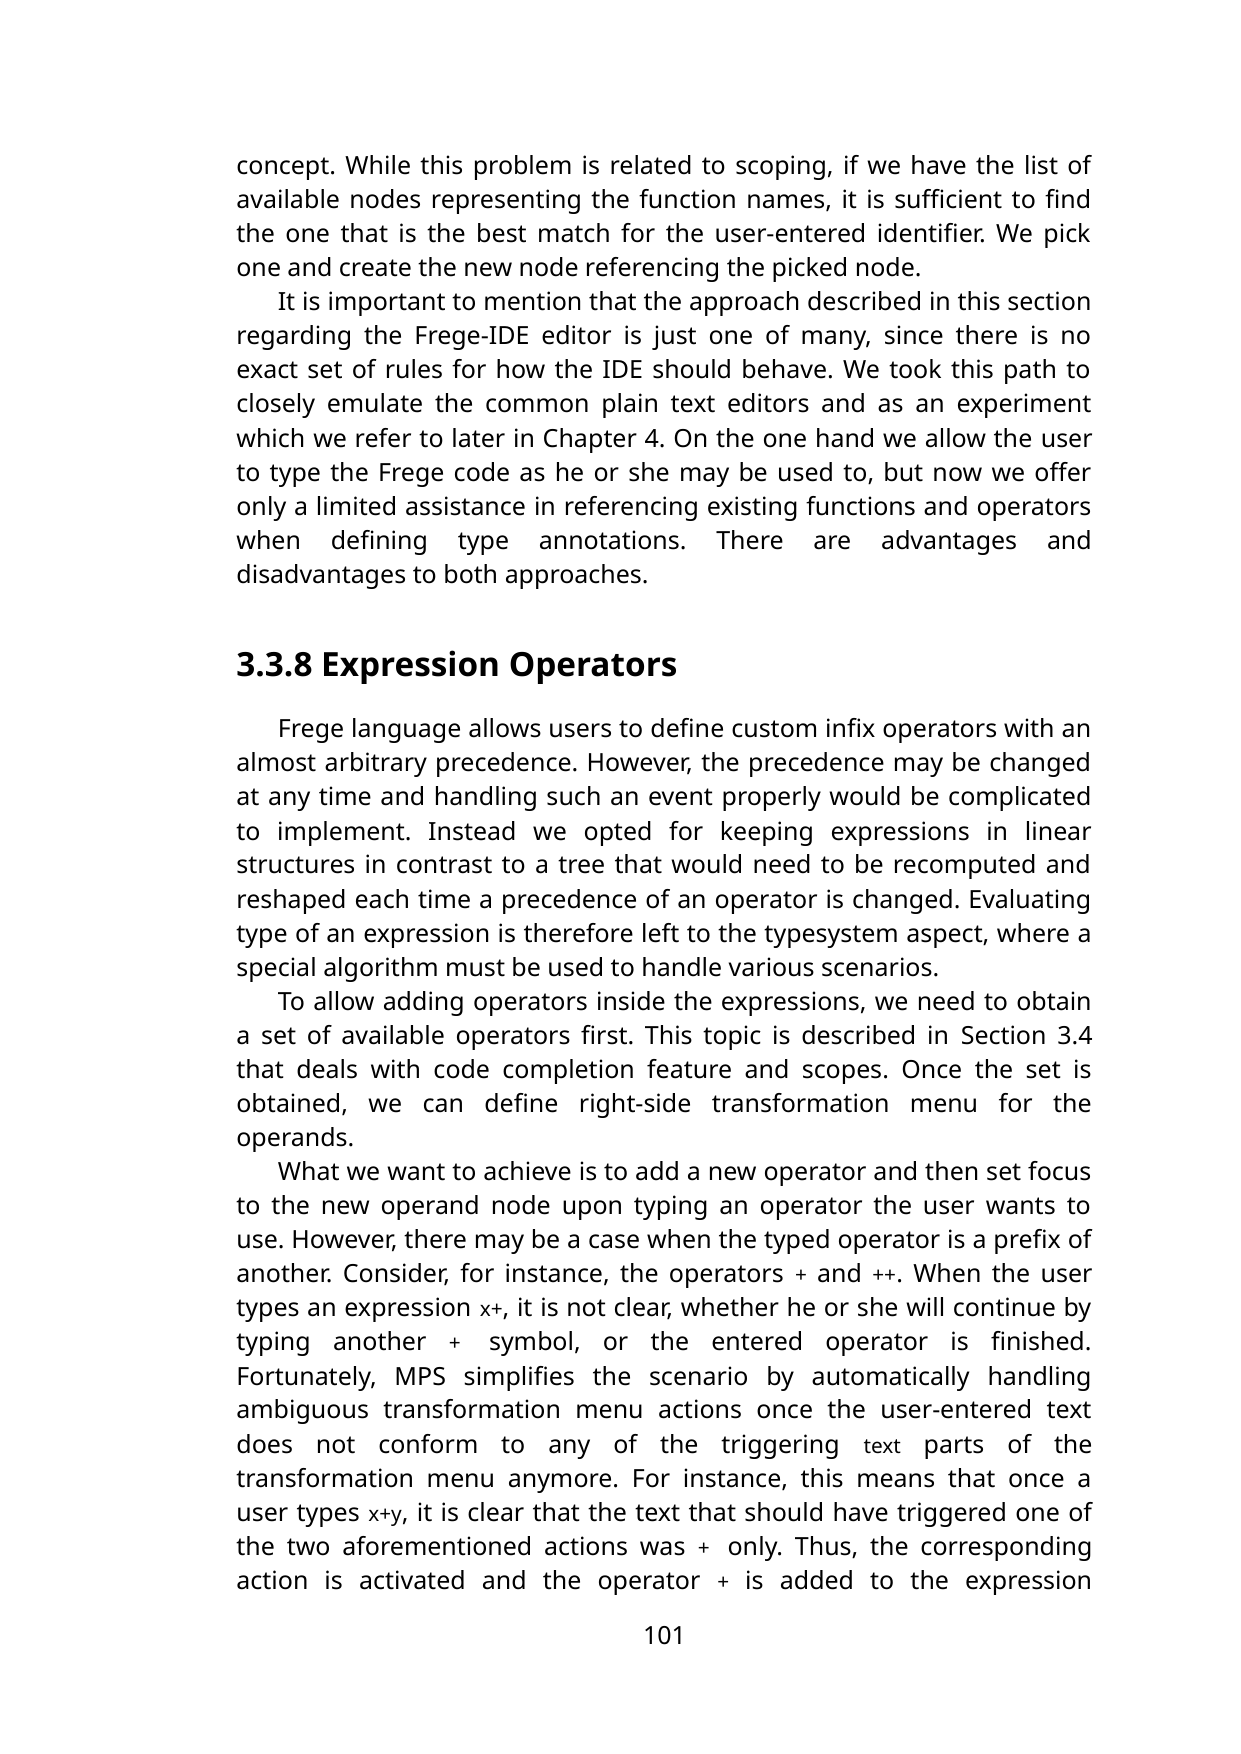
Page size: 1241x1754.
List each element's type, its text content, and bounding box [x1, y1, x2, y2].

text It is important to mention that the approach described in this section regarding the Frege-IDE editor is just one of many, since there is no exact set of rules for how the IDE should behave. We took this path to closely emulate the common plain text editors and as an experiment which we refer to later in Chapter 4. On the one hand we allow the user to type the Frege code as he or she may be used to, but now we offer only a limited assistance in referencing existing functions and operators when defining type annotations. There are advantages and disadvantages to both approaches. [236, 284, 1092, 591]
text Frege language allows users to define custom infix operators with an almost arbitrary precedence. However, the precedence may be changed at any time and handling such an event properly would be complicated to implement. Instead we opted for keeping expressions in linear structures in contrast to a tree that would need to be recomputed and reshaped each time a precedence of an operator is changed. Evaluating type of an expression is therefore left to the typesystem aspect, where a special algorithm must be used to handle various scenarios. [236, 711, 1092, 983]
subtitle 3.3.8 Expression Operators [236, 641, 1092, 686]
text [236, 1154, 1092, 1597]
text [236, 148, 1092, 284]
text To allow adding operators inside the expressions, we need to obtain a set of available operators first. This topic is described in Section 3.4 that deals with code completion feature and scopes. Once the set is obtained, we can define right-side transformation menu for the operands. [236, 983, 1092, 1154]
